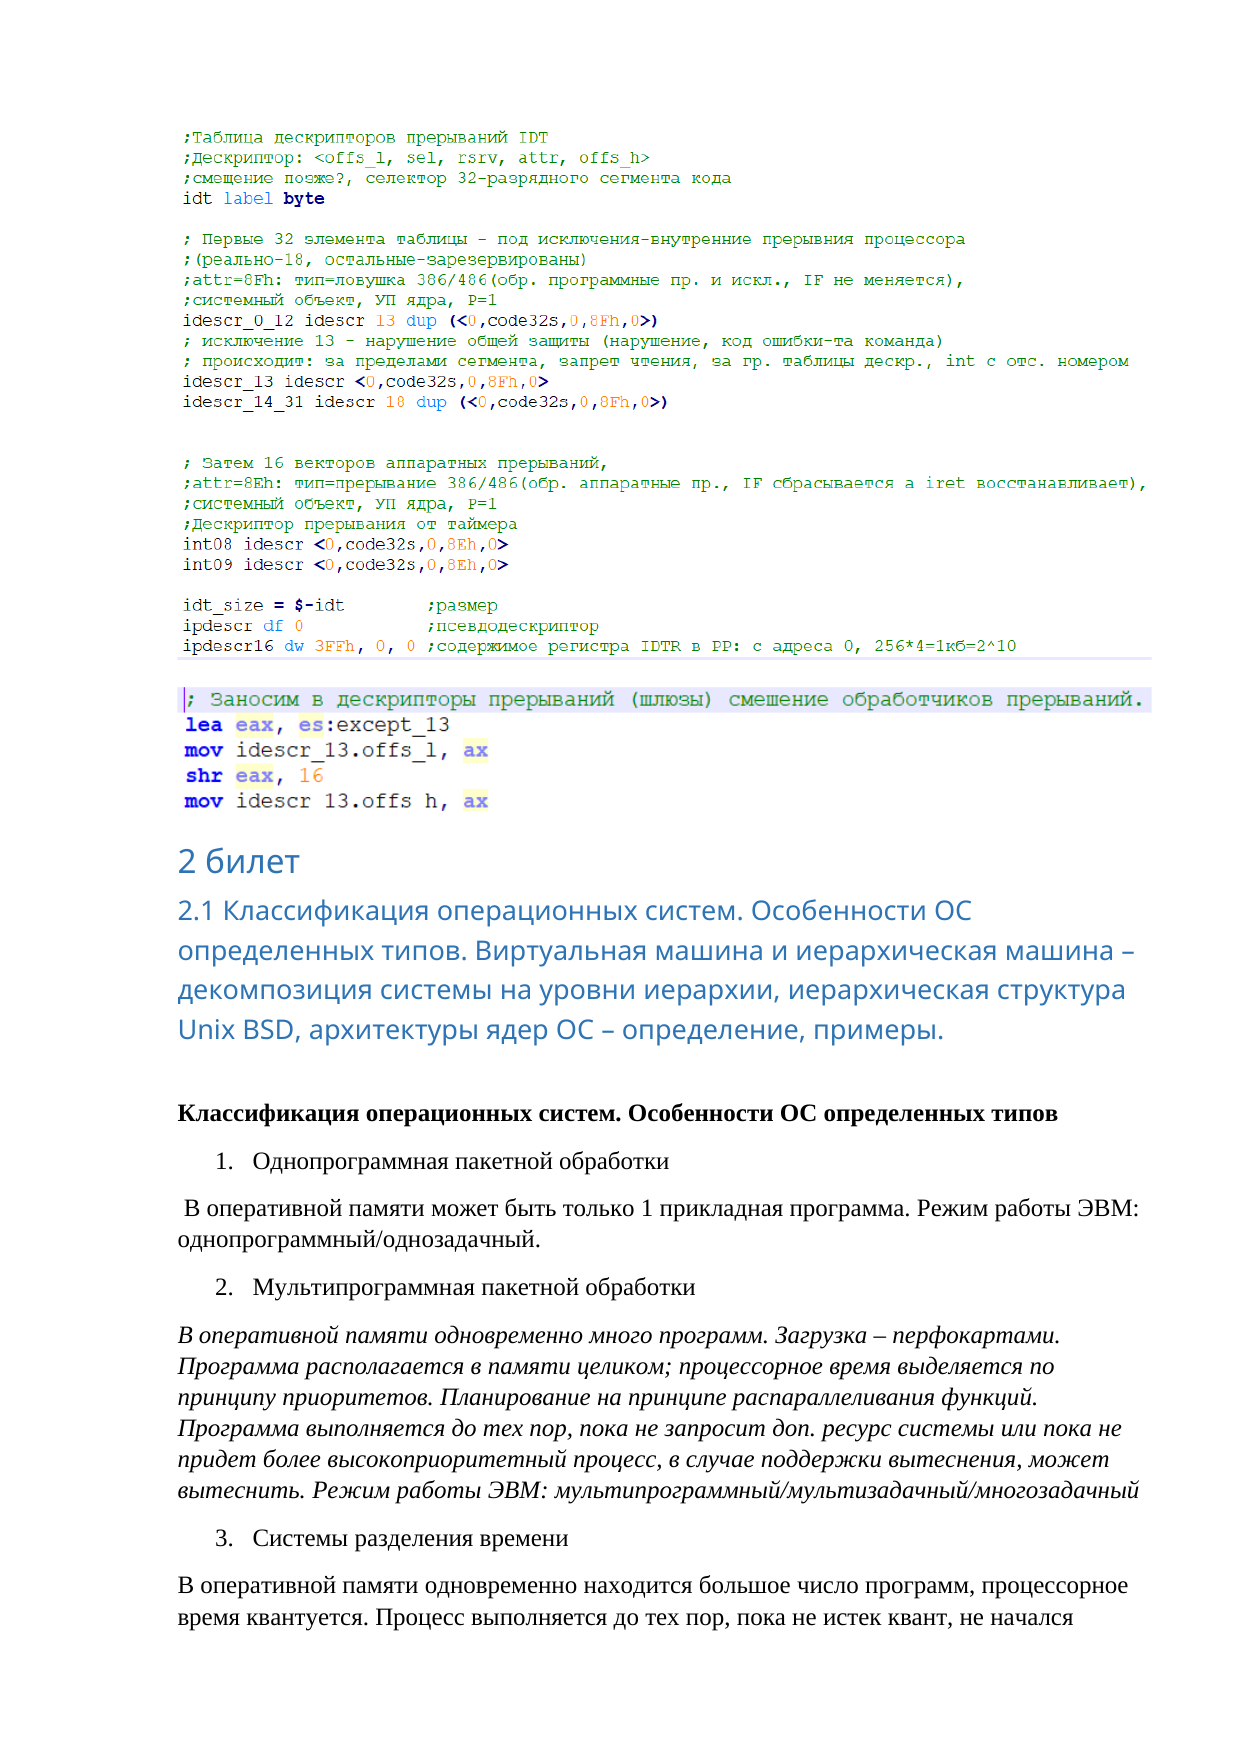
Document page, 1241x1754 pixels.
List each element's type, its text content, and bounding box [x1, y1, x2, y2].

subtitle 2.1 Классификация операционных систем. Особенности ОС определенных типов. Виртуальная машина и иерархическая машина – декомпозиция системы на уровни иерархии, иерархическая структура Unix BSD, архитектуры ядер ОС – определение, примеры. [177, 891, 1152, 1047]
list Однопрограммная пакетной обработки [215, 1146, 1152, 1174]
picture [177, 118, 1152, 660]
list Мультипрограммная пакетной обработки [215, 1272, 1152, 1301]
picture [177, 678, 1152, 811]
subtitle 2 билет [177, 838, 1152, 883]
list Системы разделения времени [215, 1523, 1152, 1552]
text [177, 1571, 1152, 1630]
subtitle Классификация операционных систем. Особенности ОС определенных типов [177, 1098, 1152, 1127]
text В оперативной памяти может быть только 1 прикладная программа. Режим работы ЭВМ: однопрограммный/однозадачный. [177, 1193, 1152, 1253]
text В оперативной памяти одновременно много программ. Загрузка – перфокартами. Программа располагается в памяти целиком; процессорное время выделяется по принципу приоритетов. Планирование на принципе распараллеливания функций. Программа выполняется до тех пор, пока не запросит доп. ресурс системы или пока не придет более высокоприоритетный процесс, в случае поддержки вытеснения, может вытеснить. Режим работы ЭВМ: мультипрограммный/мультизадачный/многозадачный [177, 1320, 1152, 1504]
